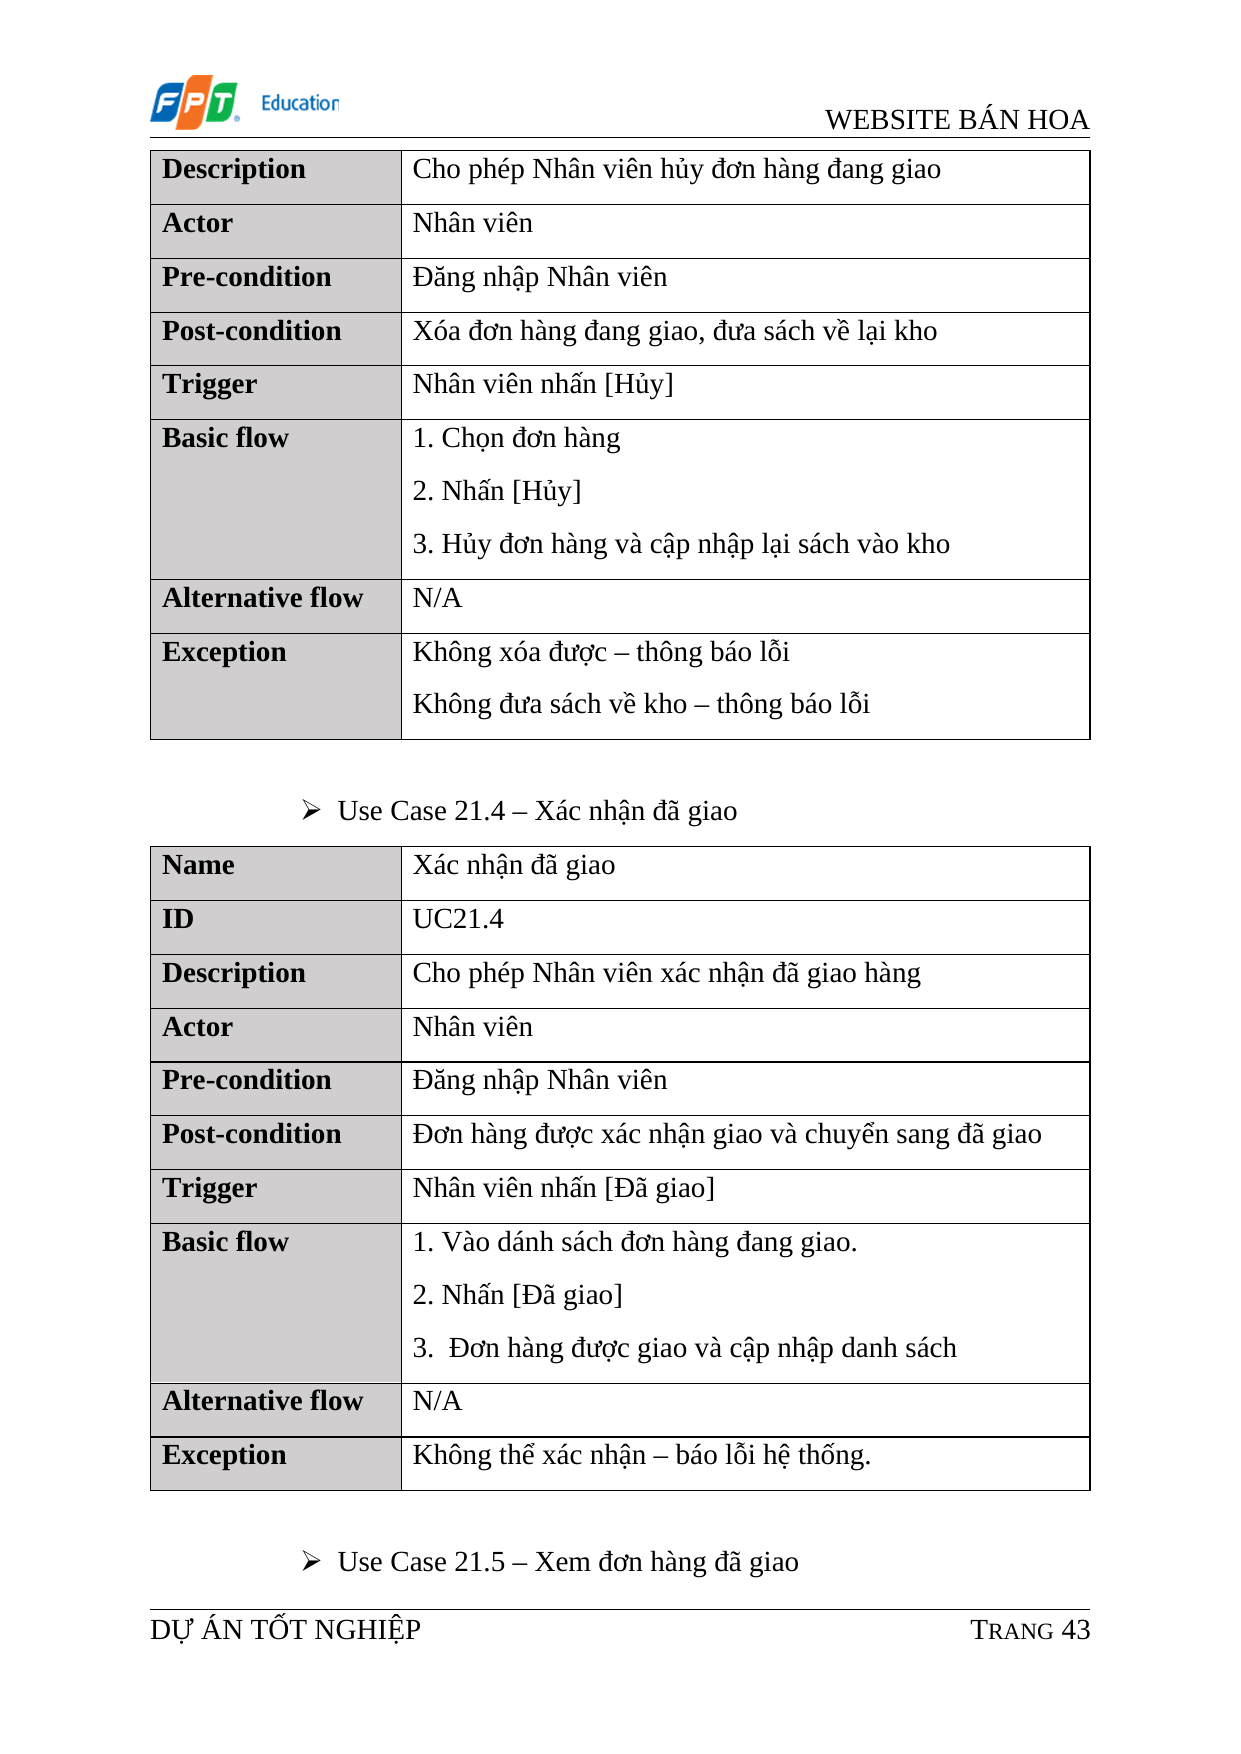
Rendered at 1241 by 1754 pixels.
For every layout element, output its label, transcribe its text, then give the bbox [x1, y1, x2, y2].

table_cell Basic flow [151, 420, 401, 579]
table_cell Alternative flow [151, 580, 401, 633]
table_cell Post-condition [151, 313, 401, 365]
table_cell N/A [402, 580, 1089, 633]
table_cell Description [151, 955, 401, 1008]
table_cell Nhân viên nhấn [Hủy] [402, 366, 1089, 419]
table_cell Xóa đơn hàng đang giao, đưa sách về lại kho [402, 313, 1089, 365]
table_cell Actor [151, 1009, 401, 1061]
table_cell Cho phép Nhân viên xác nhận đã giao hàng [402, 955, 1089, 1008]
table_cell Post-condition [151, 1116, 401, 1169]
table_cell Trigger [151, 366, 401, 419]
list Use Case 21.5 – Xem đơn hàng đã giao [300, 1544, 1090, 1578]
table_cell Description [151, 151, 401, 204]
table_header Xác nhận đã giao [402, 847, 1089, 900]
table_cell ID [151, 901, 401, 954]
table_cell Exception [151, 1438, 401, 1490]
table_cell Nhân viên [402, 205, 1089, 258]
table_cell Actor [151, 205, 401, 258]
table_cell Alternative flow [151, 1384, 401, 1436]
table_cell Nhân viên [402, 1009, 1089, 1061]
list Use Case 21.4 – Xác nhận đã giao [300, 793, 1090, 827]
table_cell Basic flow [151, 1224, 401, 1382]
table_cell Pre-condition [151, 1063, 401, 1115]
table_cell 1. Chọn đơn hàng 2. Nhấn [Hủy] 3. Hủy đơn hàng và cập nhập lại sách vào kho [402, 420, 1089, 579]
table_cell 1. Vào dánh sách đơn hàng đang giao. 2. Nhấn [Đã giao] 3. Đơn hàng được giao và cập nhập danh sách [402, 1224, 1089, 1382]
table_cell Đăng nhập Nhân viên [402, 259, 1089, 312]
table_cell Cho phép Nhân viên hủy đơn hàng đang giao [402, 151, 1089, 204]
table_cell Trigger [151, 1170, 401, 1223]
table_cell Nhân viên nhấn [Đã giao] [402, 1170, 1089, 1223]
table_header Name [151, 847, 401, 900]
table_cell N/A [402, 1384, 1089, 1436]
table_cell UC21.4 [402, 901, 1089, 954]
table_cell Đăng nhập Nhân viên [402, 1063, 1089, 1115]
table_cell Pre-condition [151, 259, 401, 312]
table_cell Không xóa được – thông báo lỗi Không đưa sách về kho – thông báo lỗi [402, 634, 1089, 739]
table_cell Exception [151, 634, 401, 739]
table_cell Không thể xác nhận – báo lỗi hệ thống. [402, 1438, 1089, 1490]
table_cell Đơn hàng được xác nhận giao và chuyển sang đã giao [402, 1116, 1089, 1169]
picture [150, 75, 339, 130]
